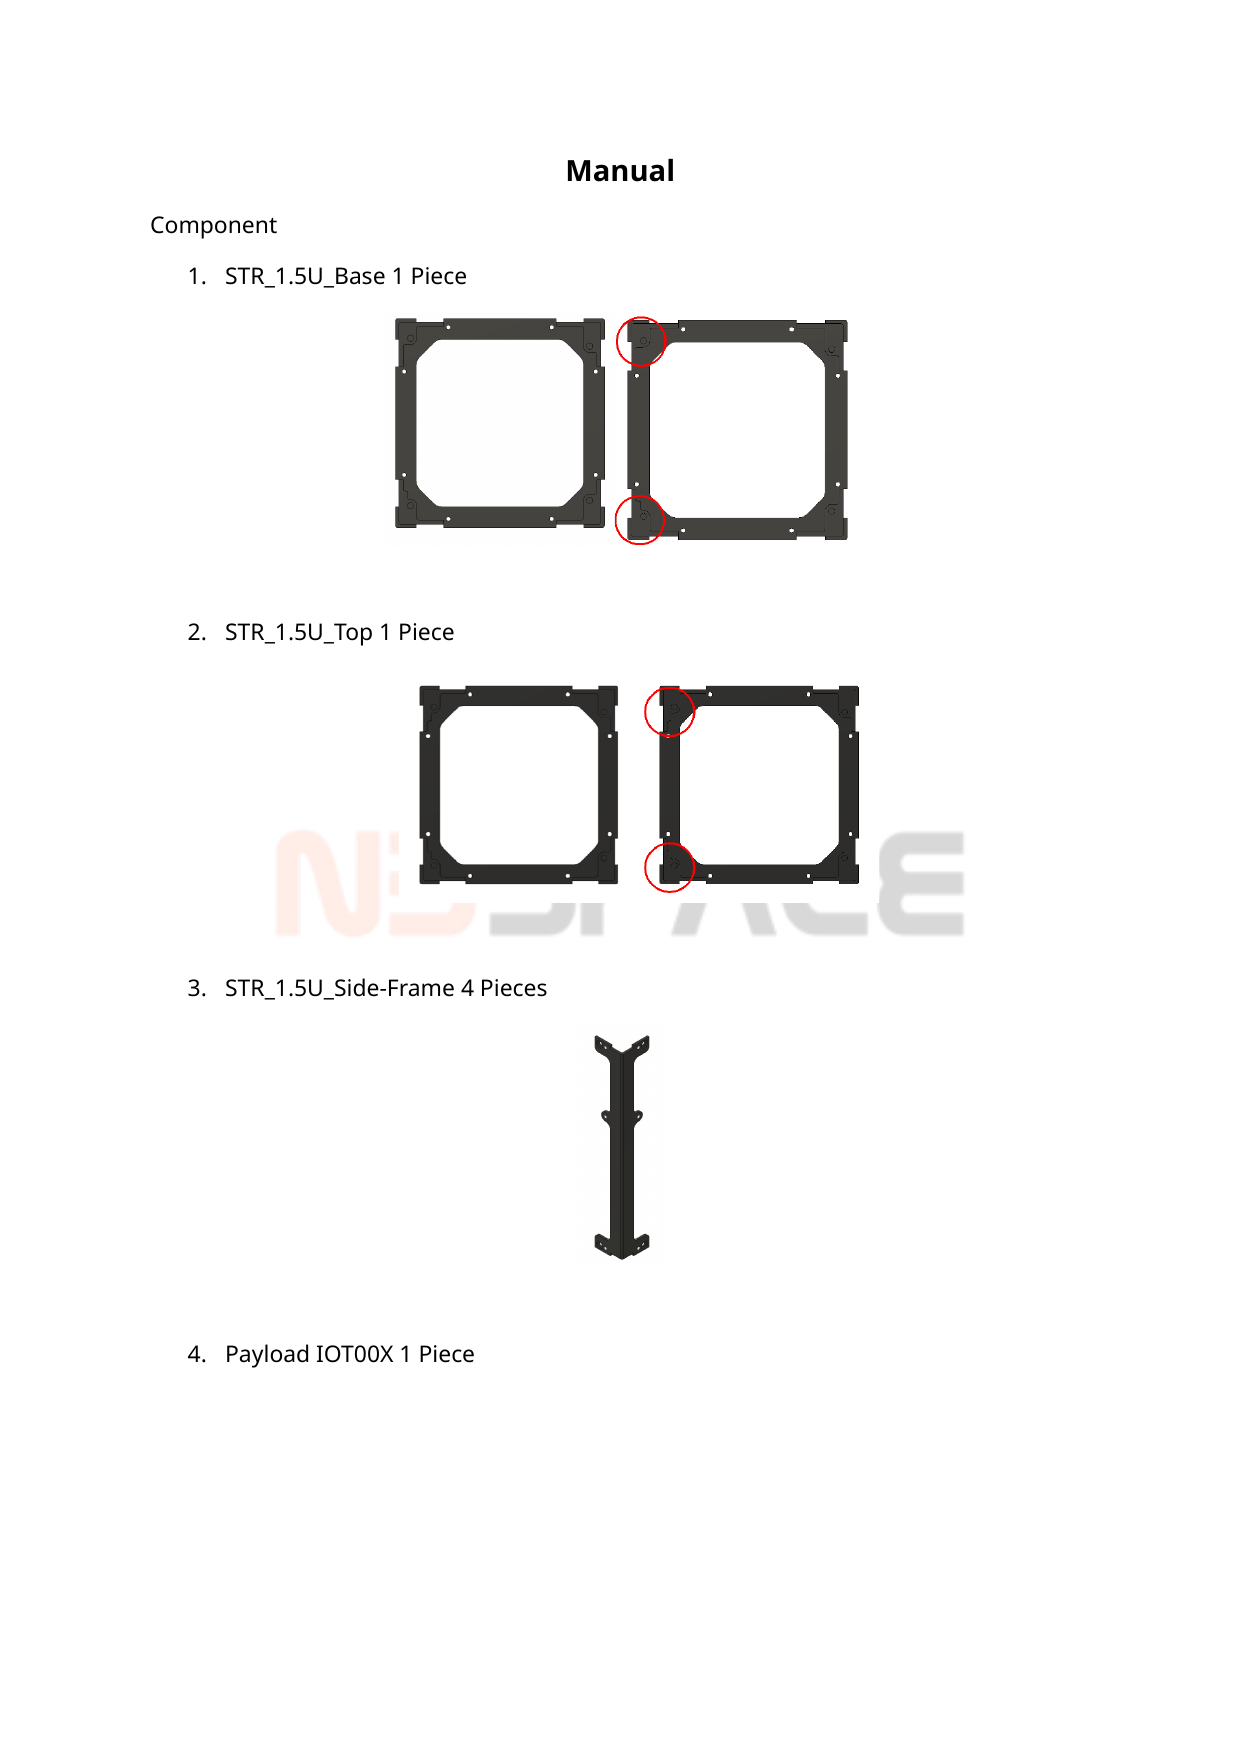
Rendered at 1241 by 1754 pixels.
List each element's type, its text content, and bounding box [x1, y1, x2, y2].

list STR_1.5U_Base 1 Piece [187, 260, 1090, 291]
text Component [150, 209, 1090, 241]
list Payload IOT00X 1 Piece [187, 1338, 1090, 1369]
picture [383, 310, 857, 547]
picture [398, 666, 880, 903]
picture [575, 1022, 665, 1269]
list STR_1.5U_Side-Frame 4 Pieces [187, 972, 1090, 1004]
list STR_1.5U_Top 1 Piece [187, 616, 1090, 647]
text Manual [150, 150, 1090, 190]
